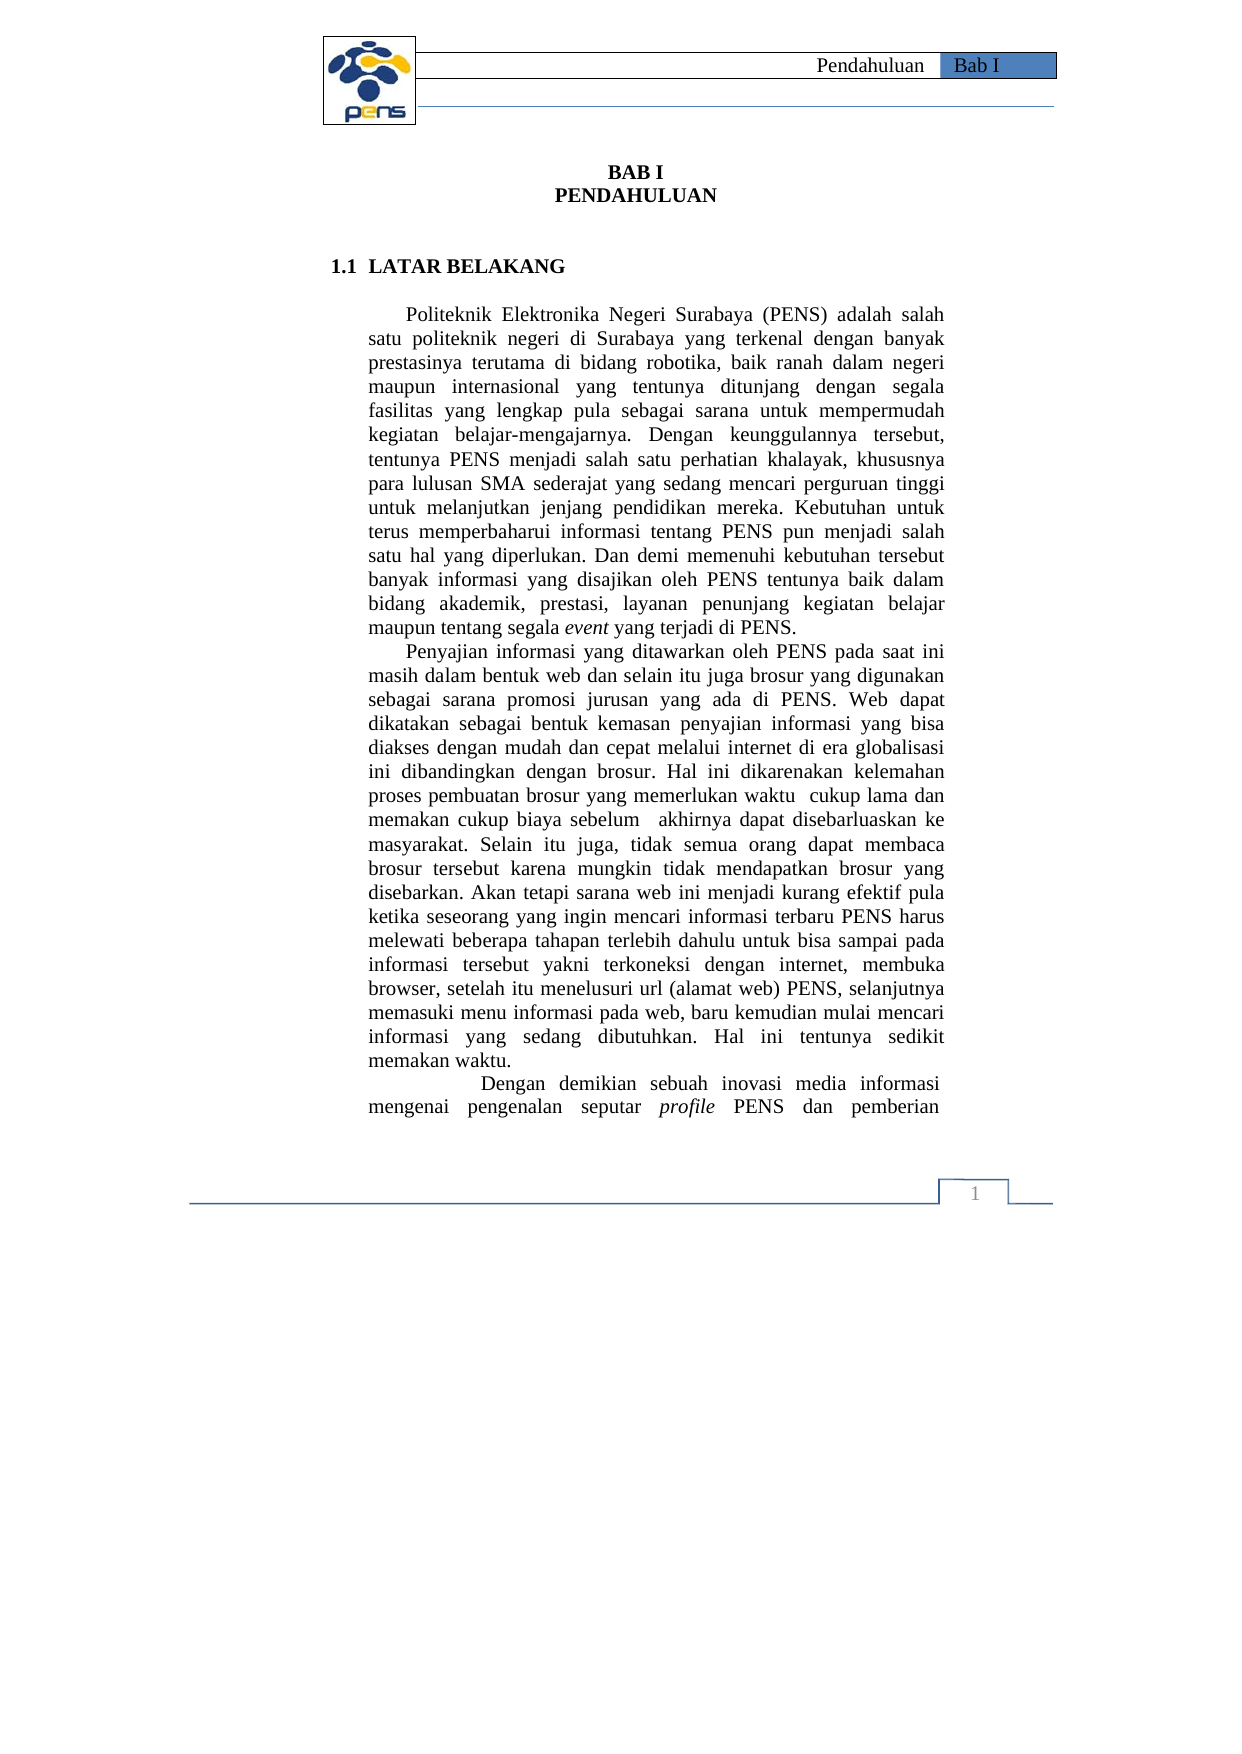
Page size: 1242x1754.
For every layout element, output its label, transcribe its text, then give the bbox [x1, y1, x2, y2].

picture [324, 106, 415, 124]
text Politeknik Elektronika Negeri Surabaya (PENS) adalah salah satu politeknik negeri di Surabaya yang terkenal dengan banyak prestasinya terutama di bidang robotika, baik ranah dalam negeri maupun internasional yang tentunya ditunjang dengan segala fasilitas yang lengkap pula sebagai sarana untuk mempermudah kegiatan belajar-mengajarnya. Dengan keunggulannya tersebut, tentunya PENS menjadi salah satu perhatian khalayak, khususnya para lulusan SMA sederajat yang sedang mencari perguruan tinggi untuk melanjutkan jenjang pendidikan mereka. Kebutuhan untuk terus memperbaharui informasi tentang PENS pun menjadi salah satu hal yang diperlukan. Dan demi memenuhi kebutuhan tersebut banyak informasi yang disajikan oleh PENS tentunya baik dalam bidang akademik, prestasi, layanan penunjang kegiatan belajar maupun tentang segala event yang terjadi di PENS. [368, 302, 944, 639]
picture [416, 53, 1056, 78]
text Penyajian informasi yang ditawarkan oleh PENS pada saat ini masih dalam bentuk web dan selain itu juga brosur yang digunakan sebagai sarana promosi jurusan yang ada di PENS. Web dapat dikatakan sebagai bentuk kemasan penyajian informasi yang bisa diakses dengan mudah dan cepat melalui internet di era globalisasi ini dibandingkan dengan brosur. Hal ini dikarenakan kelemahan proses pembuatan brosur yang memerlukan waktu cukup lama dan memakan cukup biaya sebelum akhirnya dapat disebarluaskan ke masyarakat. Selain itu juga, tidak semua orang dapat membaca brosur tersebut karena mungkin tidak mendapatkan brosur yang disebarkan. Akan tetapi sarana web ini menjadi kurang efektif pula ketika seseorang yang ingin mencari informasi terbaru PENS harus melewati beberapa tahapan terlebih dahulu untuk bisa sampai pada informasi tersebut yakni terkoneksi dengan internet, membuka browser, setelah itu menelusuri url (alamat web) PENS, selanjutnya memasuki menu informasi pada web, baru kemudian mulai mencari informasi yang sedang dibutuhkan. Hal ini tentunya sedikit memakan waktu. [368, 639, 944, 1072]
text 1.1 LATAR BELAKANG [331, 254, 1067, 278]
picture [324, 37, 415, 53]
picture [324, 76, 415, 83]
text BAB I PENDAHULUAN [552, 161, 719, 207]
text Bab I [175, 83, 924, 106]
text 1 [175, 1181, 980, 1205]
text Pendahuluan [175, 53, 924, 76]
text Dengan demikian sebuah inovasi media informasi mengenai pengenalan seputar profile PENS dan pemberian [368, 1072, 944, 1118]
